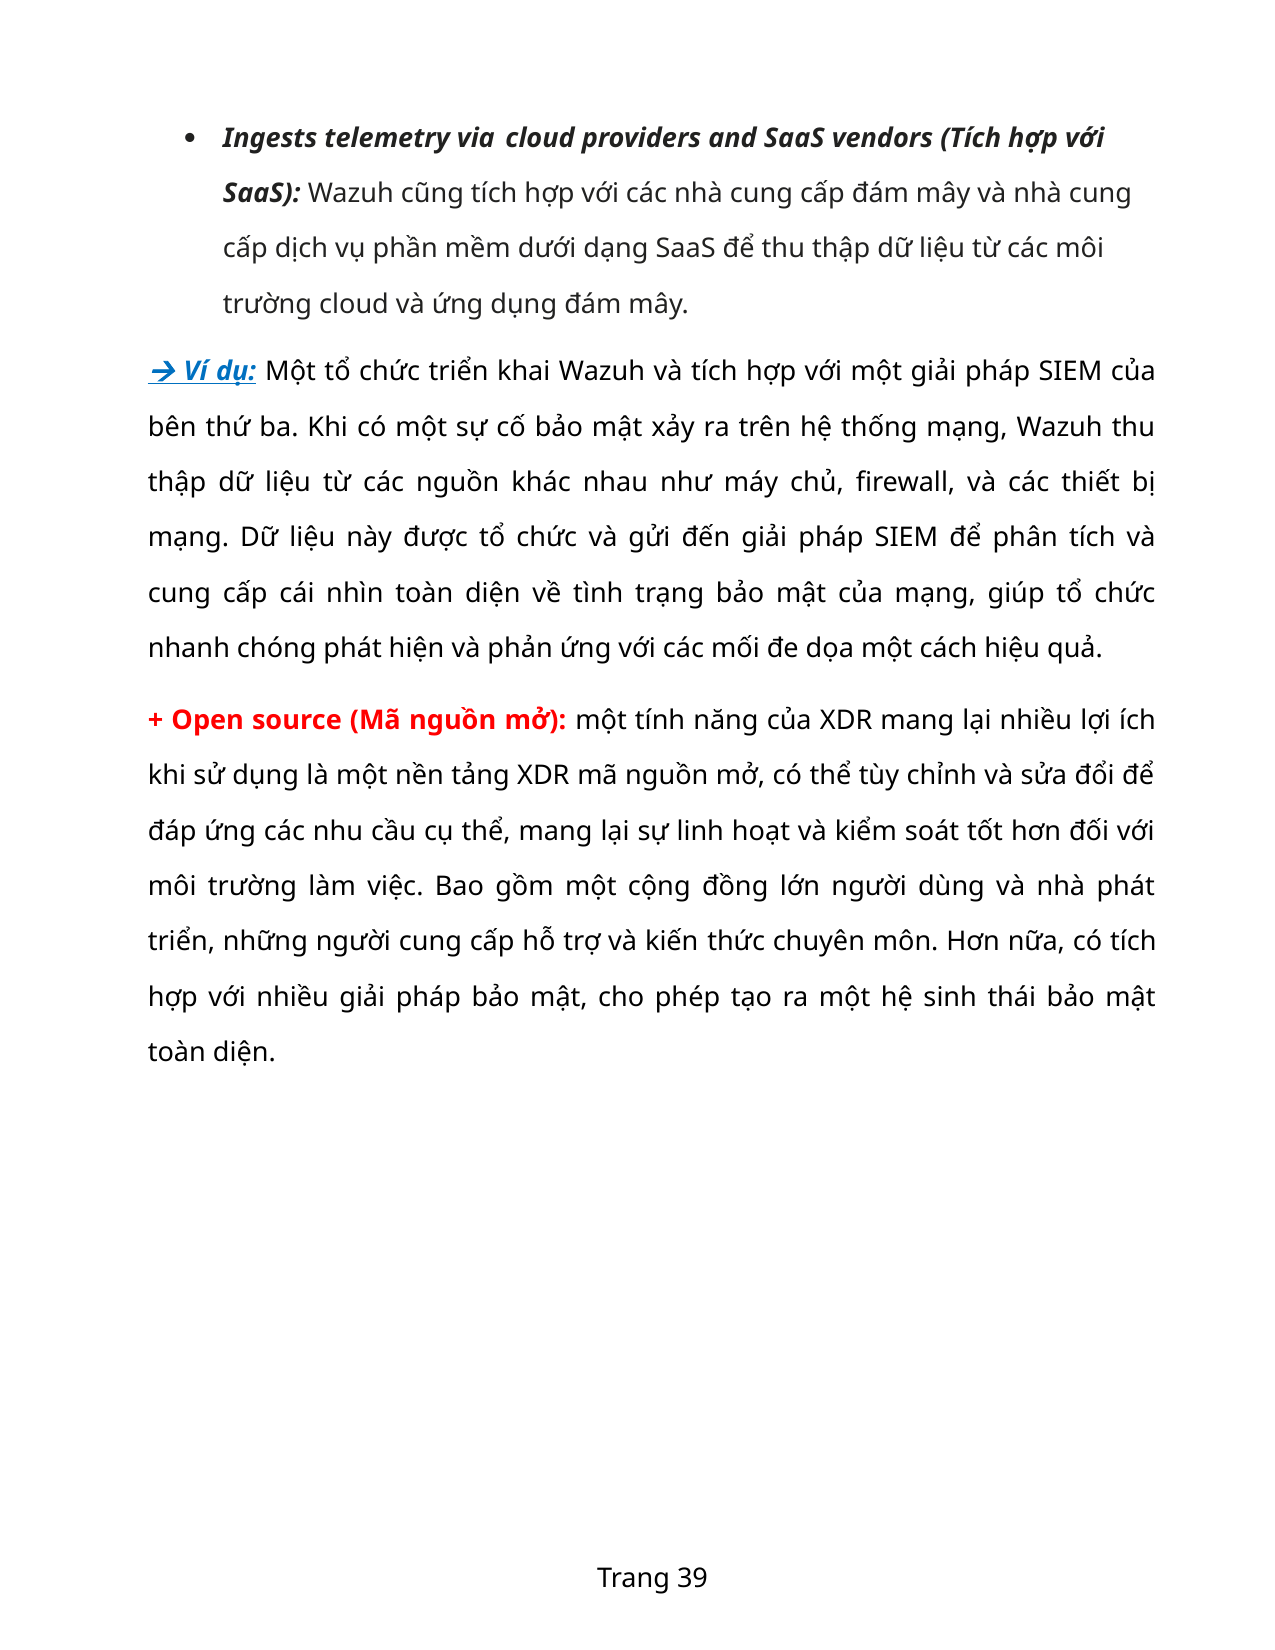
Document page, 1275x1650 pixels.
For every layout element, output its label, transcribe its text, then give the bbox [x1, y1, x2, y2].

list Ingests telemetry via cloud providers and SaaS vendors (Tích hợp với SaaS): Wazuh cũng tích hợp với các nhà cung cấp đám mây và nhà cung cấp dịch vụ phần mềm dưới dạng SaaS để thu thập dữ liệu từ các môi trường cloud và ứng dụng đám mây. [185, 118, 1157, 321]
text Ví dụ: Một tổ chức triển khai Wazuh và tích hợp với một giải pháp SIEM của bên thứ ba. Khi có một sự cố bảo mật xảy ra trên hệ thống mạng, Wazuh thu thập dữ liệu từ các nguồn khác nhau như máy chủ, firewall, và các thiết bị mạng. Dữ liệu này được tổ chức và gửi đến giải pháp SIEM để phân tích và cung cấp cái nhìn toàn diện về tình trạng bảo mật của mạng, giúp tổ chức nhanh chóng phát hiện và phản ứng với các mối đe dọa một cách hiệu quả. [148, 352, 1157, 665]
text + Open source (Mã nguồn mở): một tính năng của XDR mang lại nhiều lợi ích khi sử dụng là một nền tảng XDR mã nguồn mở, có thể tùy chỉnh và sửa đổi để đáp ứng các nhu cầu cụ thể, mang lại sự linh hoạt và kiểm soát tốt hơn đối với môi trường làm việc. Bao gồm một cộng đồng lớn người dùng và nhà phát triển, những người cung cấp hỗ trợ và kiến ​​thức chuyên môn. Hơn nữa, có tích hợp với nhiều giải pháp bảo mật, cho phép tạo ra một hệ sinh thái bảo mật toàn diện. [148, 700, 1157, 1069]
